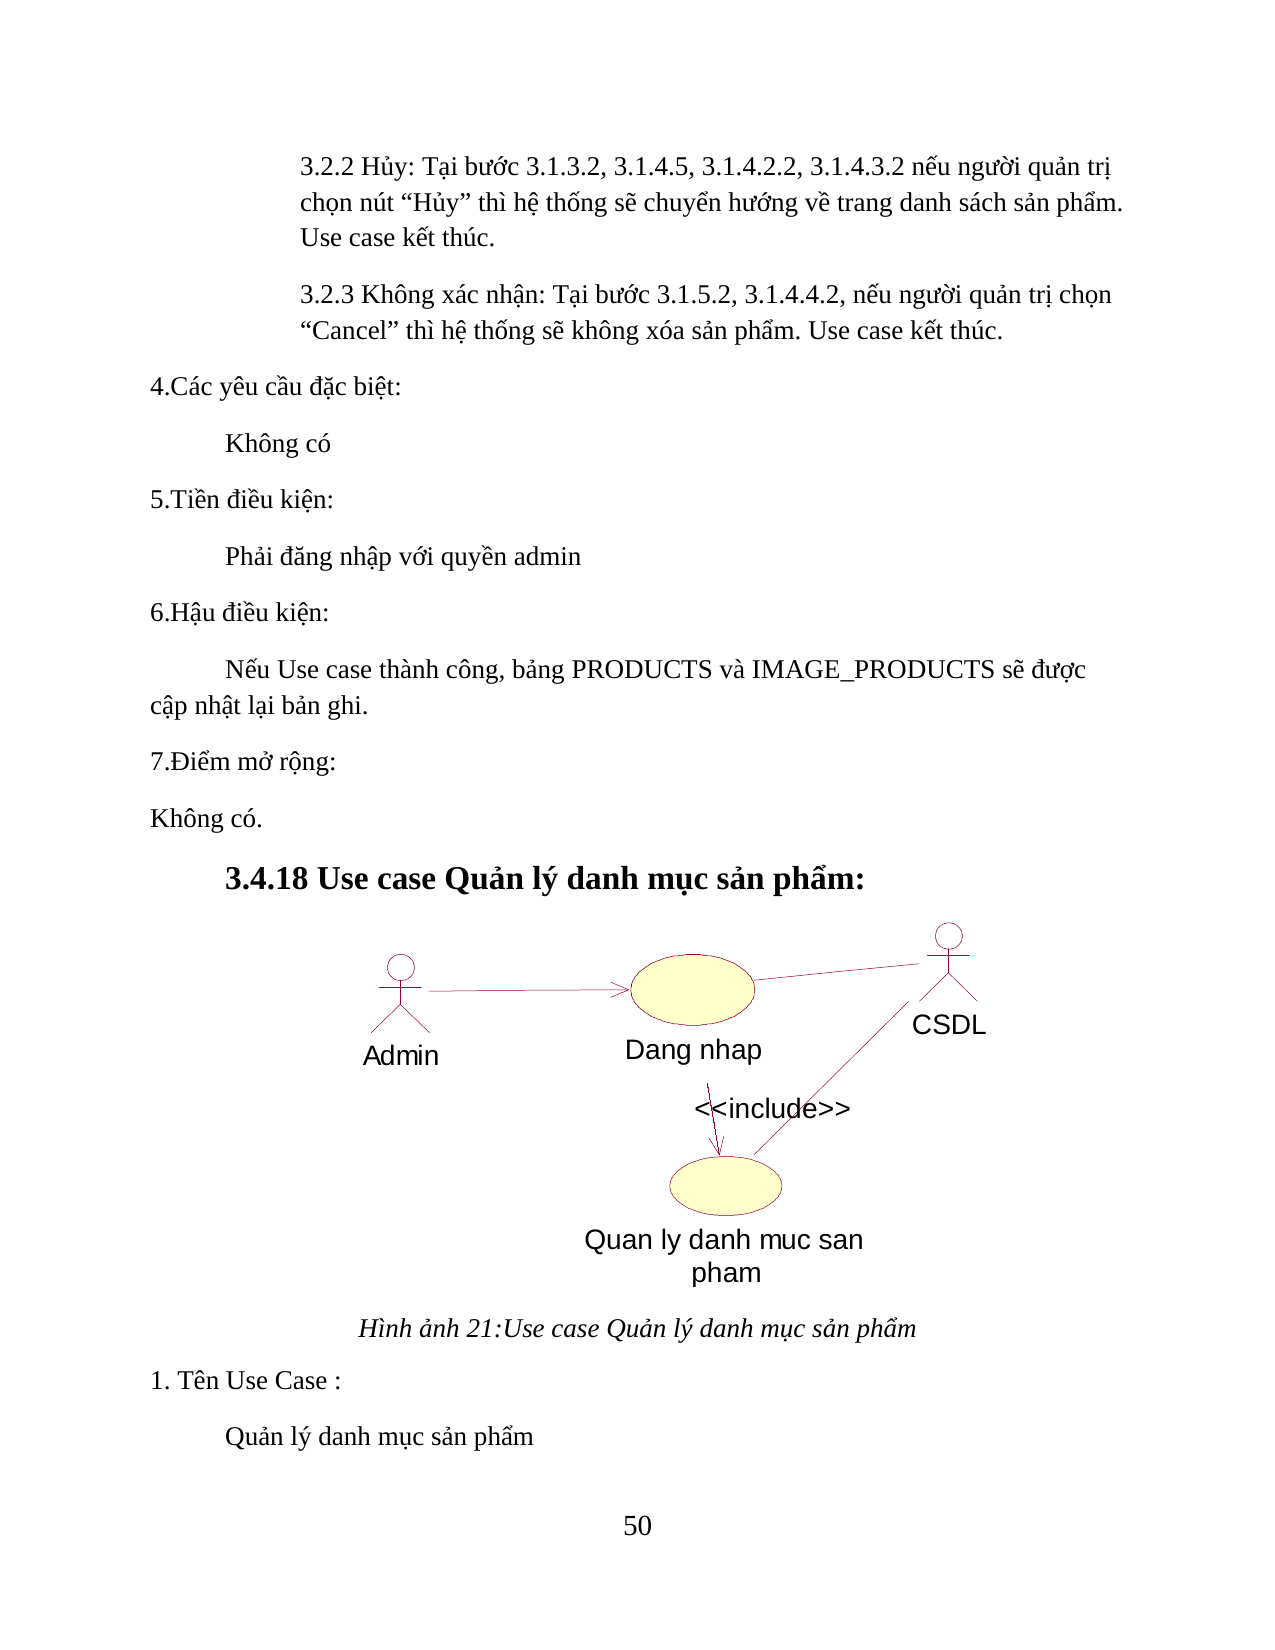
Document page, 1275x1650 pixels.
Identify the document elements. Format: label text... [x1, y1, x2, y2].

text 4.Các yêu cầu đặc biệt: [150, 370, 1125, 401]
text Phải đăng nhập với quyền admin [150, 540, 1125, 571]
text Không có. [150, 802, 1125, 833]
text 7.Điểm mở rộng: [150, 745, 1125, 777]
list 3.4.18 Use case Quản lý danh mục sản phẩm: [225, 858, 1125, 897]
text 3.2.2 Hủy: Tại bước 3.1.3.2, 3.1.4.5, 3.1.4.2.2, 3.1.4.3.2 nếu người quản trị chọn nút “Hủy” thì hệ thống sẽ chuyển hướng về trang danh sách sản phẩm. Use case kết thúc. [300, 150, 1125, 253]
text 3.2.3 Không xác nhận: Tại bước 3.1.5.2, 3.1.4.4.2, nếu người quản trị chọn “Cancel” thì hệ thống sẽ không xóa sản phẩm. Use case kết thúc. [300, 278, 1125, 345]
text 1. Tên Use Case : [150, 1364, 1125, 1395]
text Không có [150, 427, 1125, 458]
text 5.Tiền điều kiện: [150, 483, 1125, 514]
text Nếu Use case thành công, bảng PRODUCTS và IMAGE_PRODUCTS sẽ được cập nhật lại bản ghi. [150, 653, 1125, 720]
text Quản lý danh mục sản phẩm [150, 1420, 1125, 1452]
text 6.Hậu điều kiện: [150, 597, 1125, 628]
text Hình ảnh 21:Use case Quản lý danh mục sản phẩm [150, 1312, 1125, 1343]
